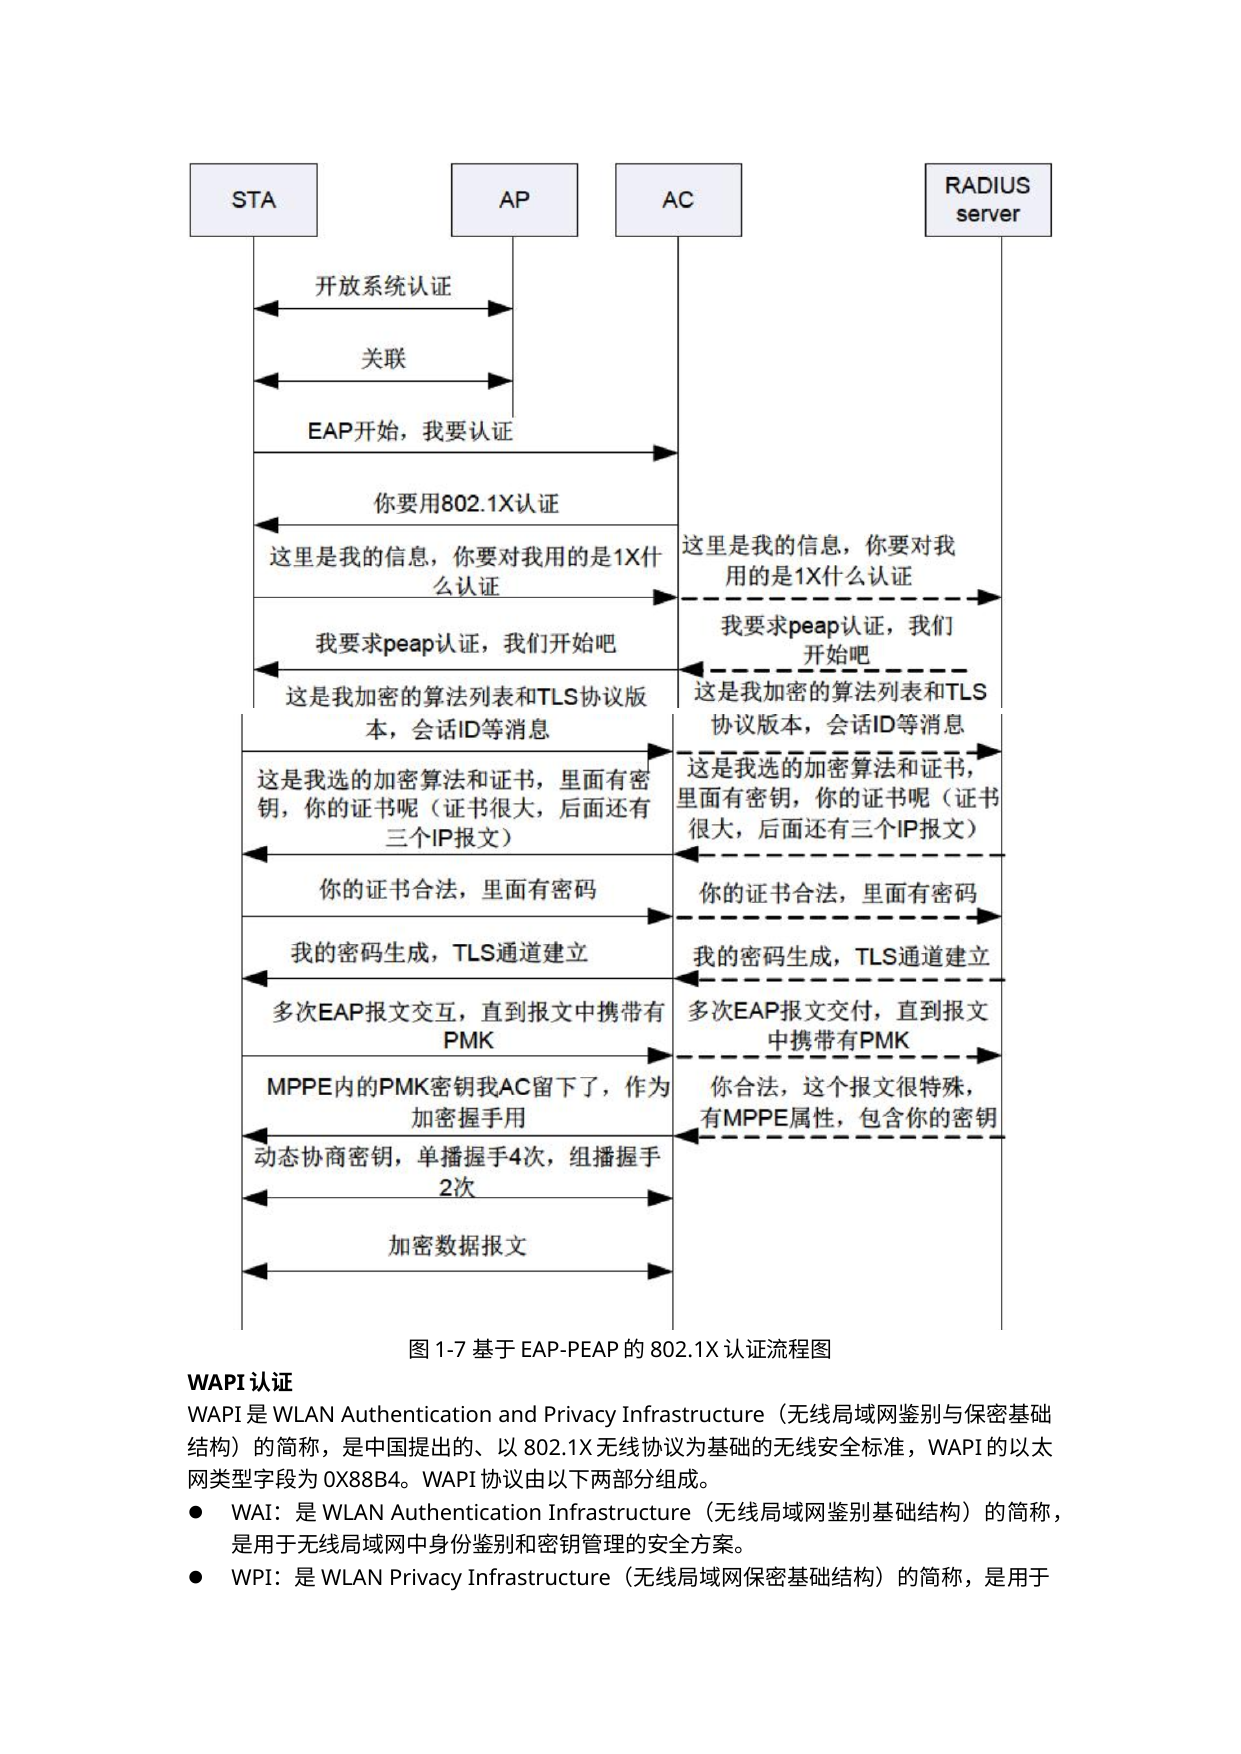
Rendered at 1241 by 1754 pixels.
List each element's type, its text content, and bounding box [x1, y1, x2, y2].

picture [187, 162, 1053, 708]
text 图1-7 基于EAP-PEAP的802.1X认证流程图 [187, 1332, 1053, 1364]
picture [187, 714, 1053, 1330]
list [187, 1559, 1053, 1592]
list WAI：是WLAN Authentication Infrastructure（无线局域网鉴别基础结构）的简称，是用于无线局域网中身份鉴别和密钥管理的安全方案。 [187, 1494, 1053, 1559]
text WAPI认证 [187, 1364, 1053, 1397]
text WAPI是WLAN Authentication and Privacy Infrastructure（无线局域网鉴别与保密基础结构）的简称，是中国提出的、以802.1X无线协议为基础的无线安全标准，WAPI的以太网类型字段为0X88B4。WAPI协议由以下两部分组成。 [187, 1397, 1053, 1494]
